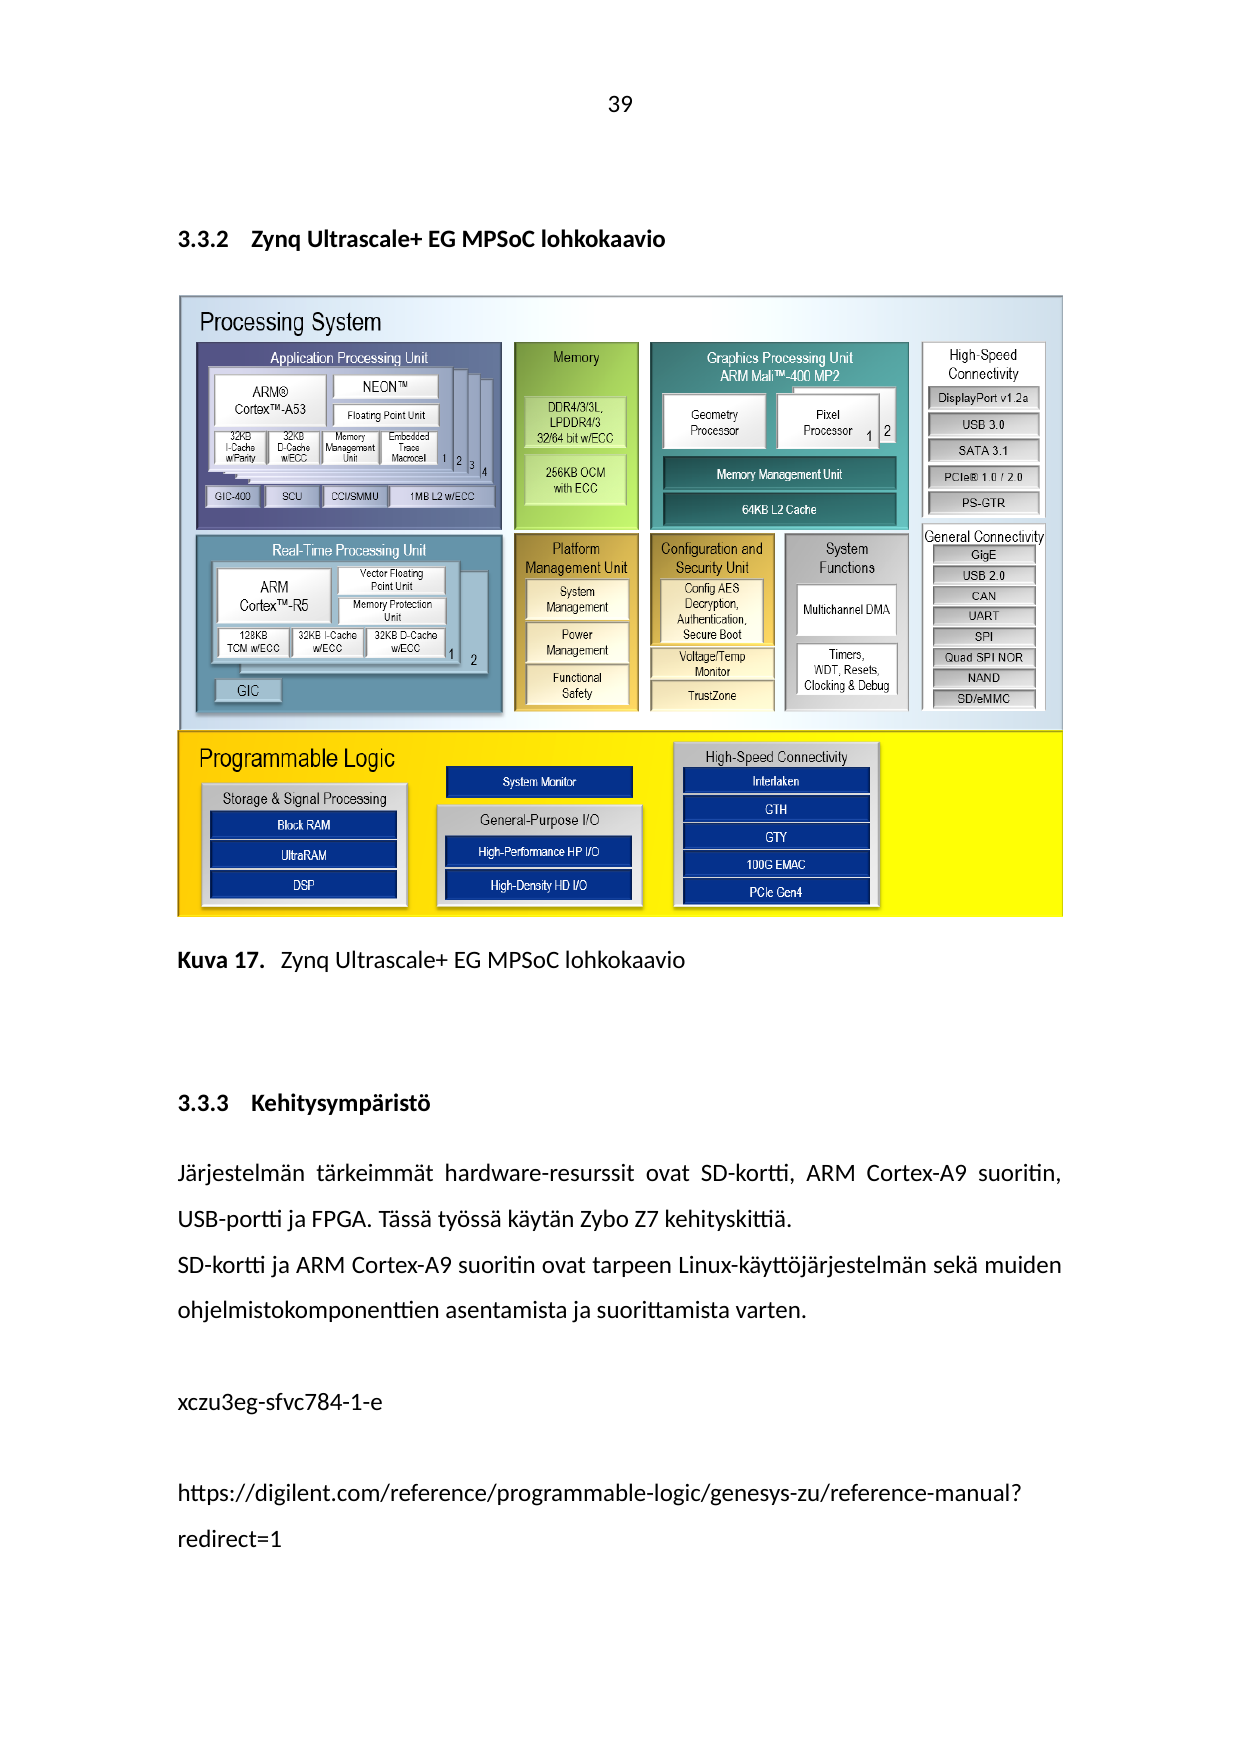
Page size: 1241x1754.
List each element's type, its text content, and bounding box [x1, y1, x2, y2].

text xczu3eg-sfvc784-1-e [177, 1386, 1063, 1417]
subtitle Kehitysympäristö [177, 1087, 1063, 1117]
subtitle Zynq Ultrascale+ EG MPSoC lohkokaavio [177, 223, 1063, 253]
text Kuva 17. Zynq Ultrascale+ EG MPSoC lohkokaavio [177, 944, 1063, 974]
text SD-kortti ja ARM Cortex-A9 suoritin ovat tarpeen Linux-käyttöjärjestelmän sekä muiden ohjelmistokomponenttien asentamista ja suorittamista varten. [177, 1249, 1063, 1325]
picture [177, 293, 1063, 917]
text https://digilent.com/reference/programmable-logic/genesys-zu/reference-manual?redirect=1 [177, 1478, 1063, 1554]
text Järjestelmän tärkeimmät hardware-resurssit ovat SD-kortti, ARM Cortex-A9 suoritin, USB-portti ja FPGA. Tässä työssä käytän Zybo Z7 kehityskittiä. [177, 1157, 1063, 1234]
